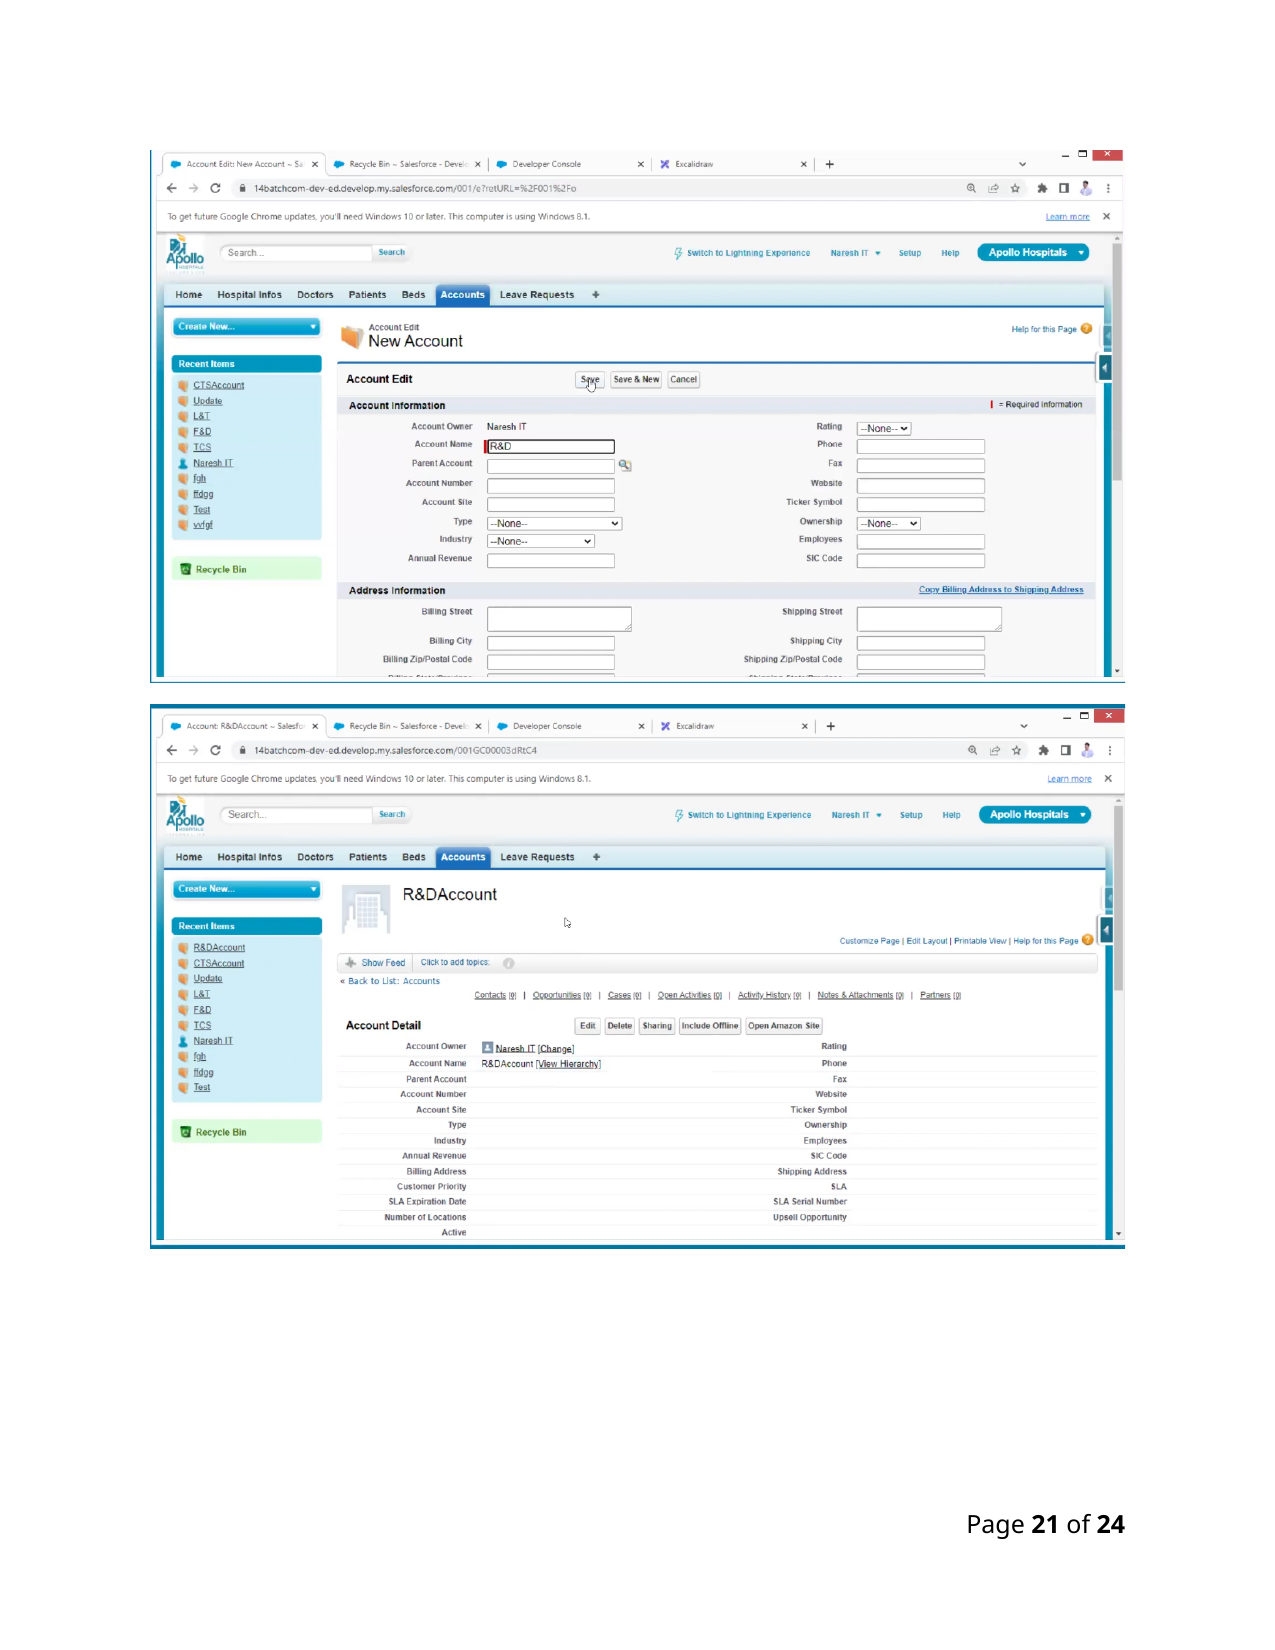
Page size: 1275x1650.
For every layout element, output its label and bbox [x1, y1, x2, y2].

picture [150, 150, 1125, 683]
picture [150, 709, 1125, 1245]
